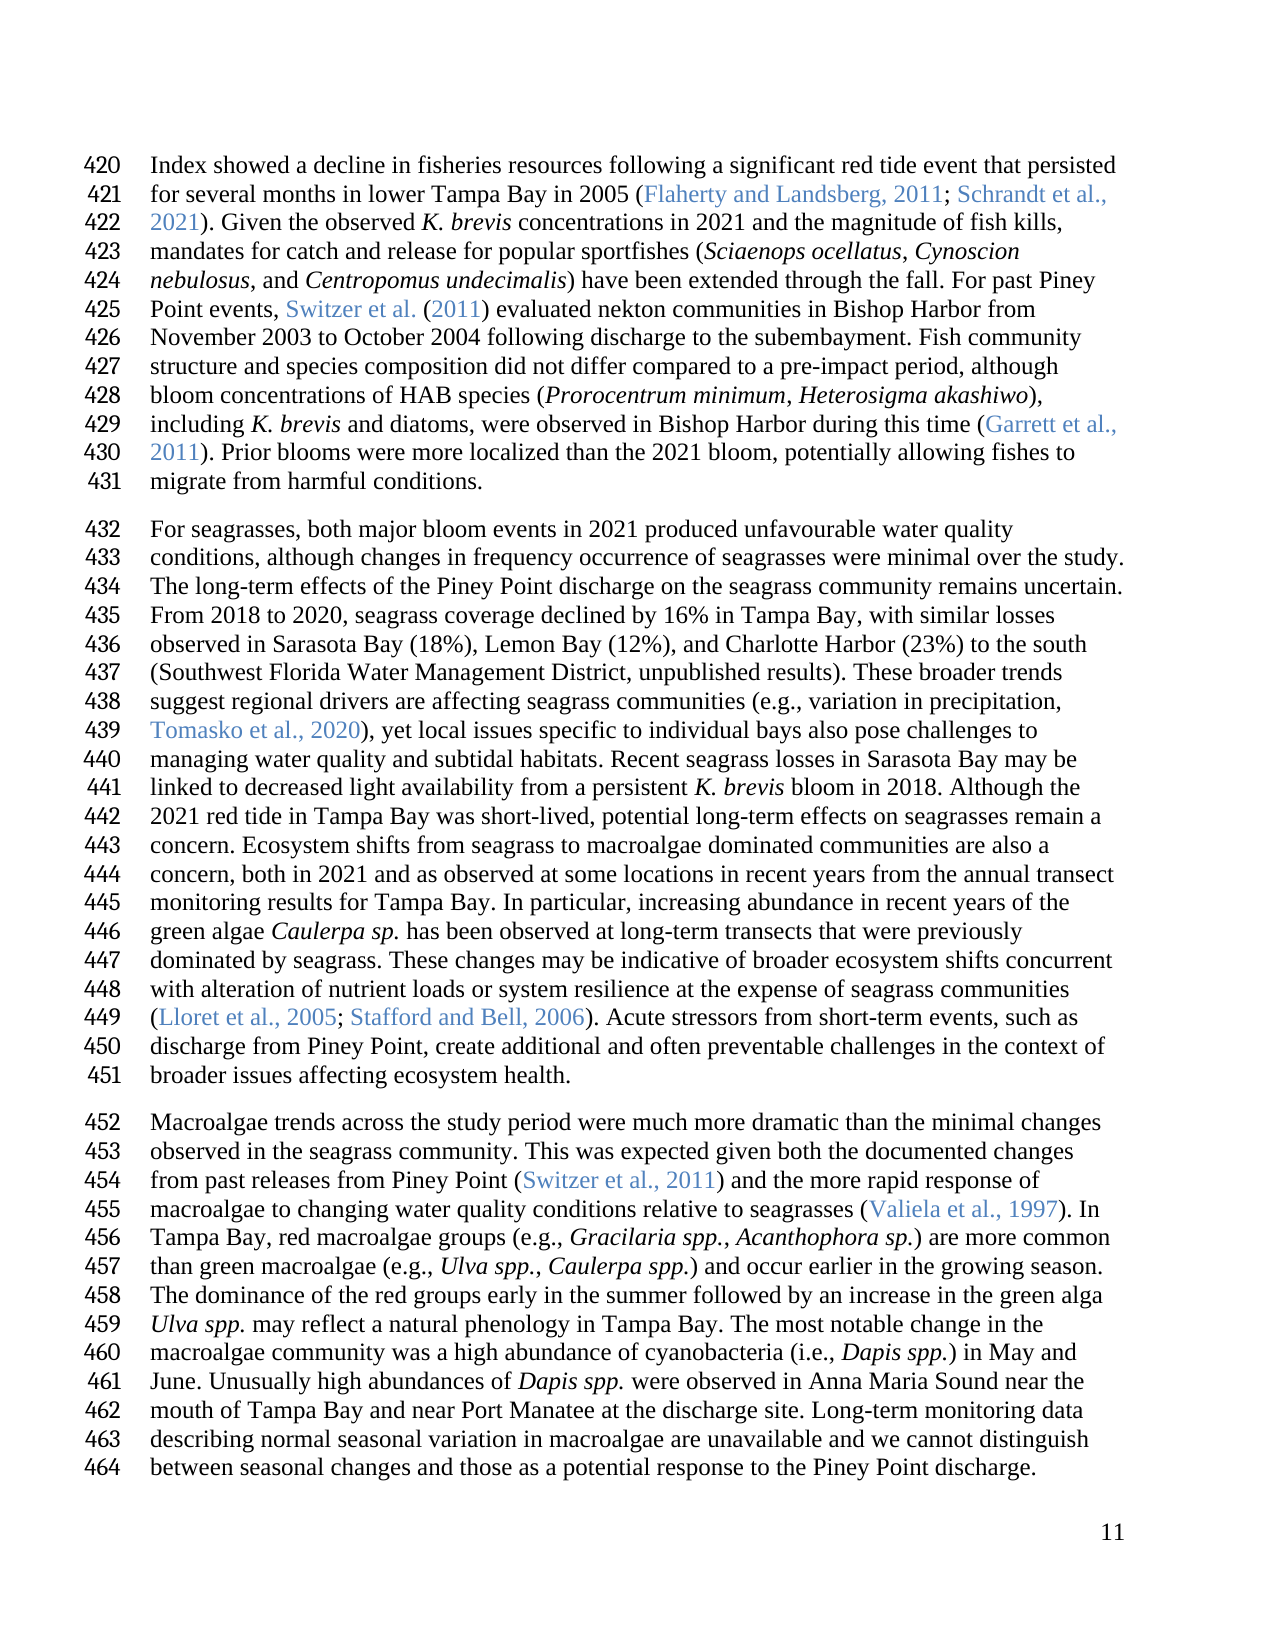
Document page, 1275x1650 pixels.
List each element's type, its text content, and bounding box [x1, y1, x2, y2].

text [150, 150, 1125, 495]
text For seagrasses, both major bloom events in 2021 produced unfavourable water quality conditions, although changes in frequency occurrence of seagrasses were minimal over the study. The long-term effects of the Piney Point discharge on the seagrass community remains uncertain. From 2018 to 2020, seagrass coverage declined by 16% in Tampa Bay, with similar losses observed in Sarasota Bay (18%), Lemon Bay (12%), and Charlotte Harbor (23%) to the south (Southwest Florida Water Management District, unpublished results). These broader trends suggest regional drivers are affecting seagrass communities (e.g., variation in precipitation, Tomasko et al., 2020), yet local issues specific to individual bays also pose challenges to managing water quality and subtidal habitats. Recent seagrass losses in Sarasota Bay may be linked to decreased light availability from a persistent K. brevis bloom in 2018. Although the 2021 red tide in Tampa Bay was short-lived, potential long-term effects on seagrasses remain a concern. Ecosystem shifts from seagrass to macroalgae dominated communities are also a concern, both in 2021 and as observed at some locations in recent years from the annual transect monitoring results for Tampa Bay. In particular, increasing abundance in recent years of the green algae Caulerpa sp. has been observed at long-term transects that were previously dominated by seagrass. These changes may be indicative of broader ecosystem shifts concurrent with alteration of nutrient loads or system resilience at the expense of seagrass communities (Lloret et al., 2005; Stafford and Bell, 2006). Acute stressors from short-term events, such as discharge from Piney Point, create additional and often preventable challenges in the context of broader issues affecting ecosystem health. [150, 514, 1125, 1089]
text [150, 1107, 1125, 1481]
